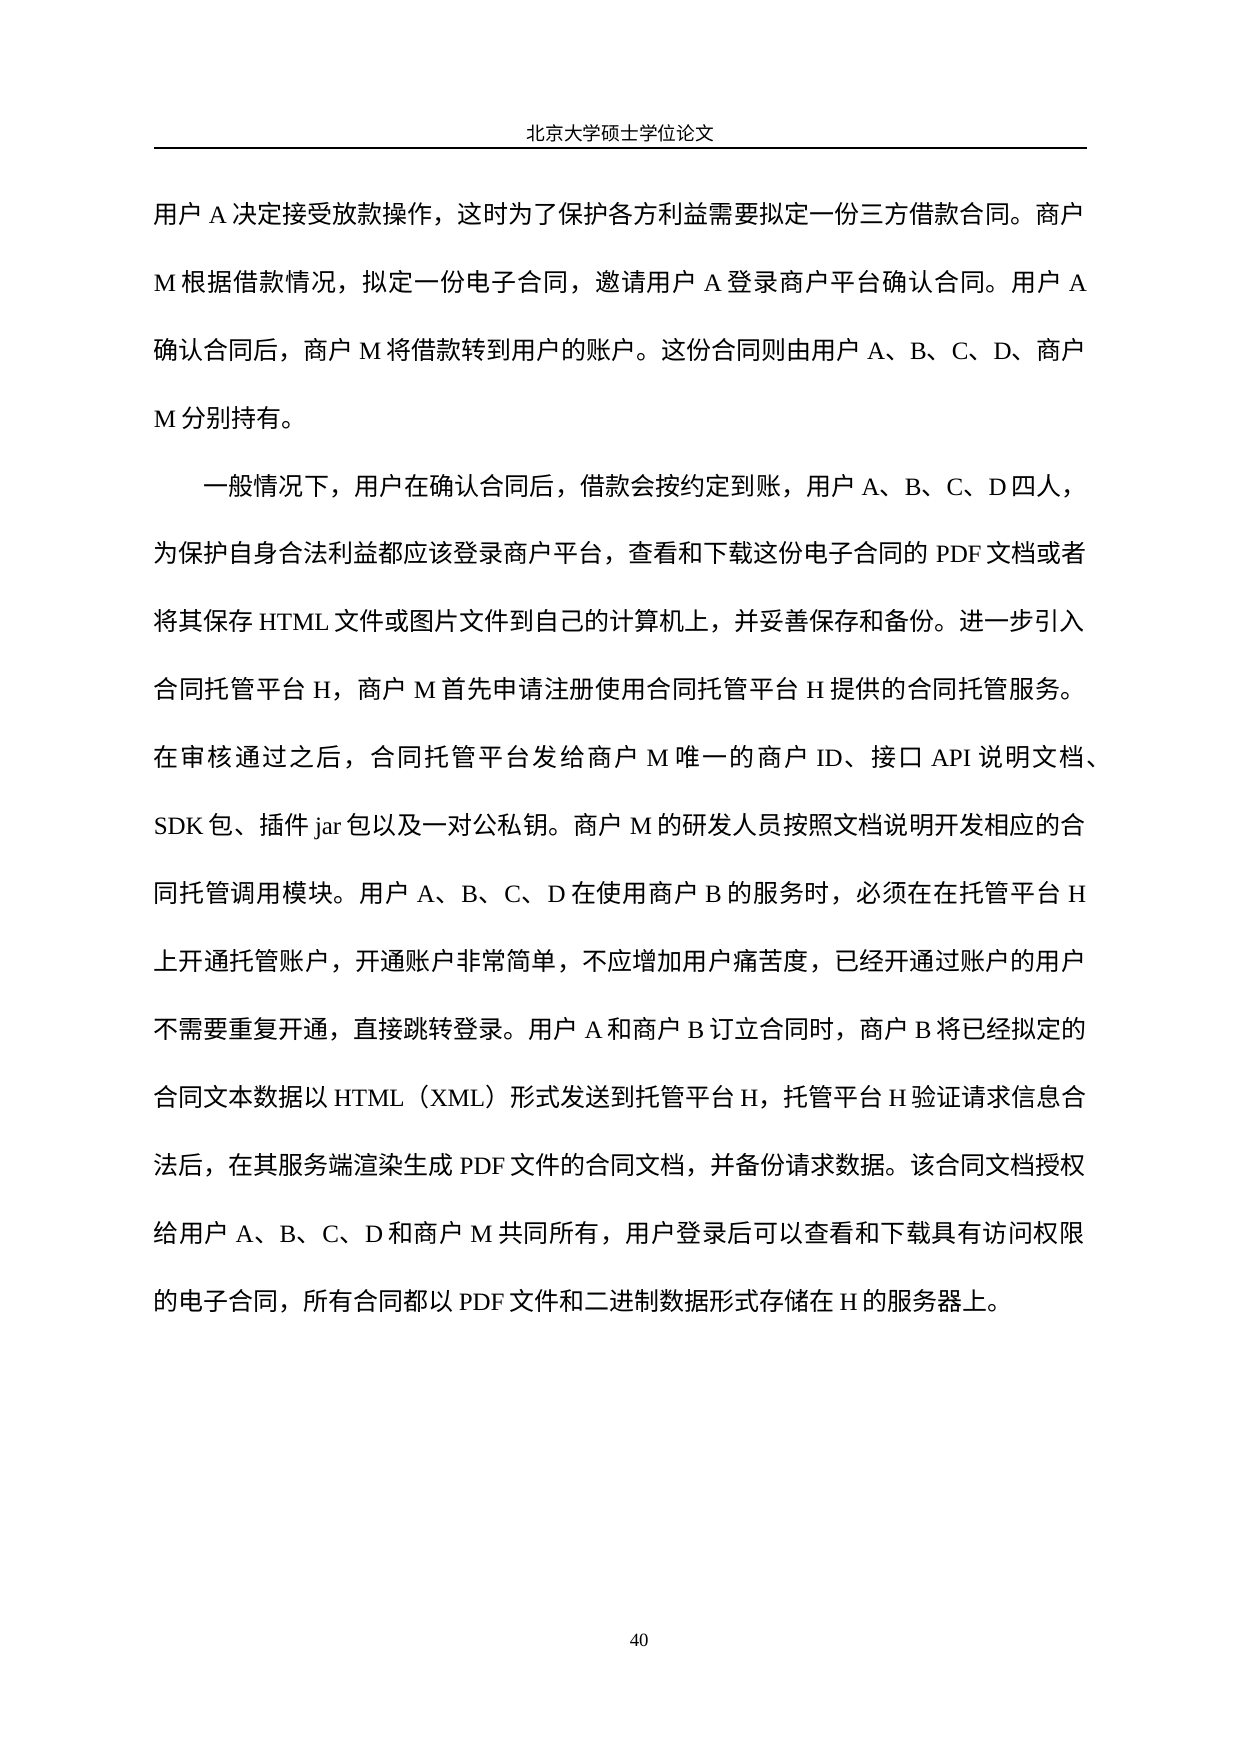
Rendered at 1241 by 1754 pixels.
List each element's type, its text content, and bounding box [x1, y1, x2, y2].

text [153, 178, 1087, 450]
text 一般情况下，用户在确认合同后，借款会按约定到账，用户A、B、C、D四人，为保护自身合法利益都应该登录商户平台，查看和下载这份电子合同的PDF文档或者将其保存HTML文件或图片文件到自己的计算机上，并妥善保存和备份。进一步引入合同托管平台H，商户M首先申请注册使用合同托管平台H提供的合同托管服务。在审核通过之后，合同托管平台发给商户M唯一的商户ID、接口API说明文档、SDK包、插件jar包以及一对公私钥。商户M的研发人员按照文档说明开发相应的合同托管调用模块。用户A、B、C、D在使用商户B的服务时，必须在在托管平台H上开通托管账户，开通账户非常简单，不应增加用户痛苦度，已经开通过账户的用户不需要重复开通，直接跳转登录。用户A和商户B订立合同时，商户B将已经拟定的合同文本数据以HTML（XML）形式发送到托管平台H，托管平台H验证请求信息合法后，在其服务端渲染生成PDF文件的合同文档，并备份请求数据。该合同文档授权给用户A、B、C、D和商户M共同所有，用户登录后可以查看和下载具有访问权限的电子合同，所有合同都以PDF文件和二进制数据形式存储在H的服务器上。 [153, 450, 1087, 1333]
